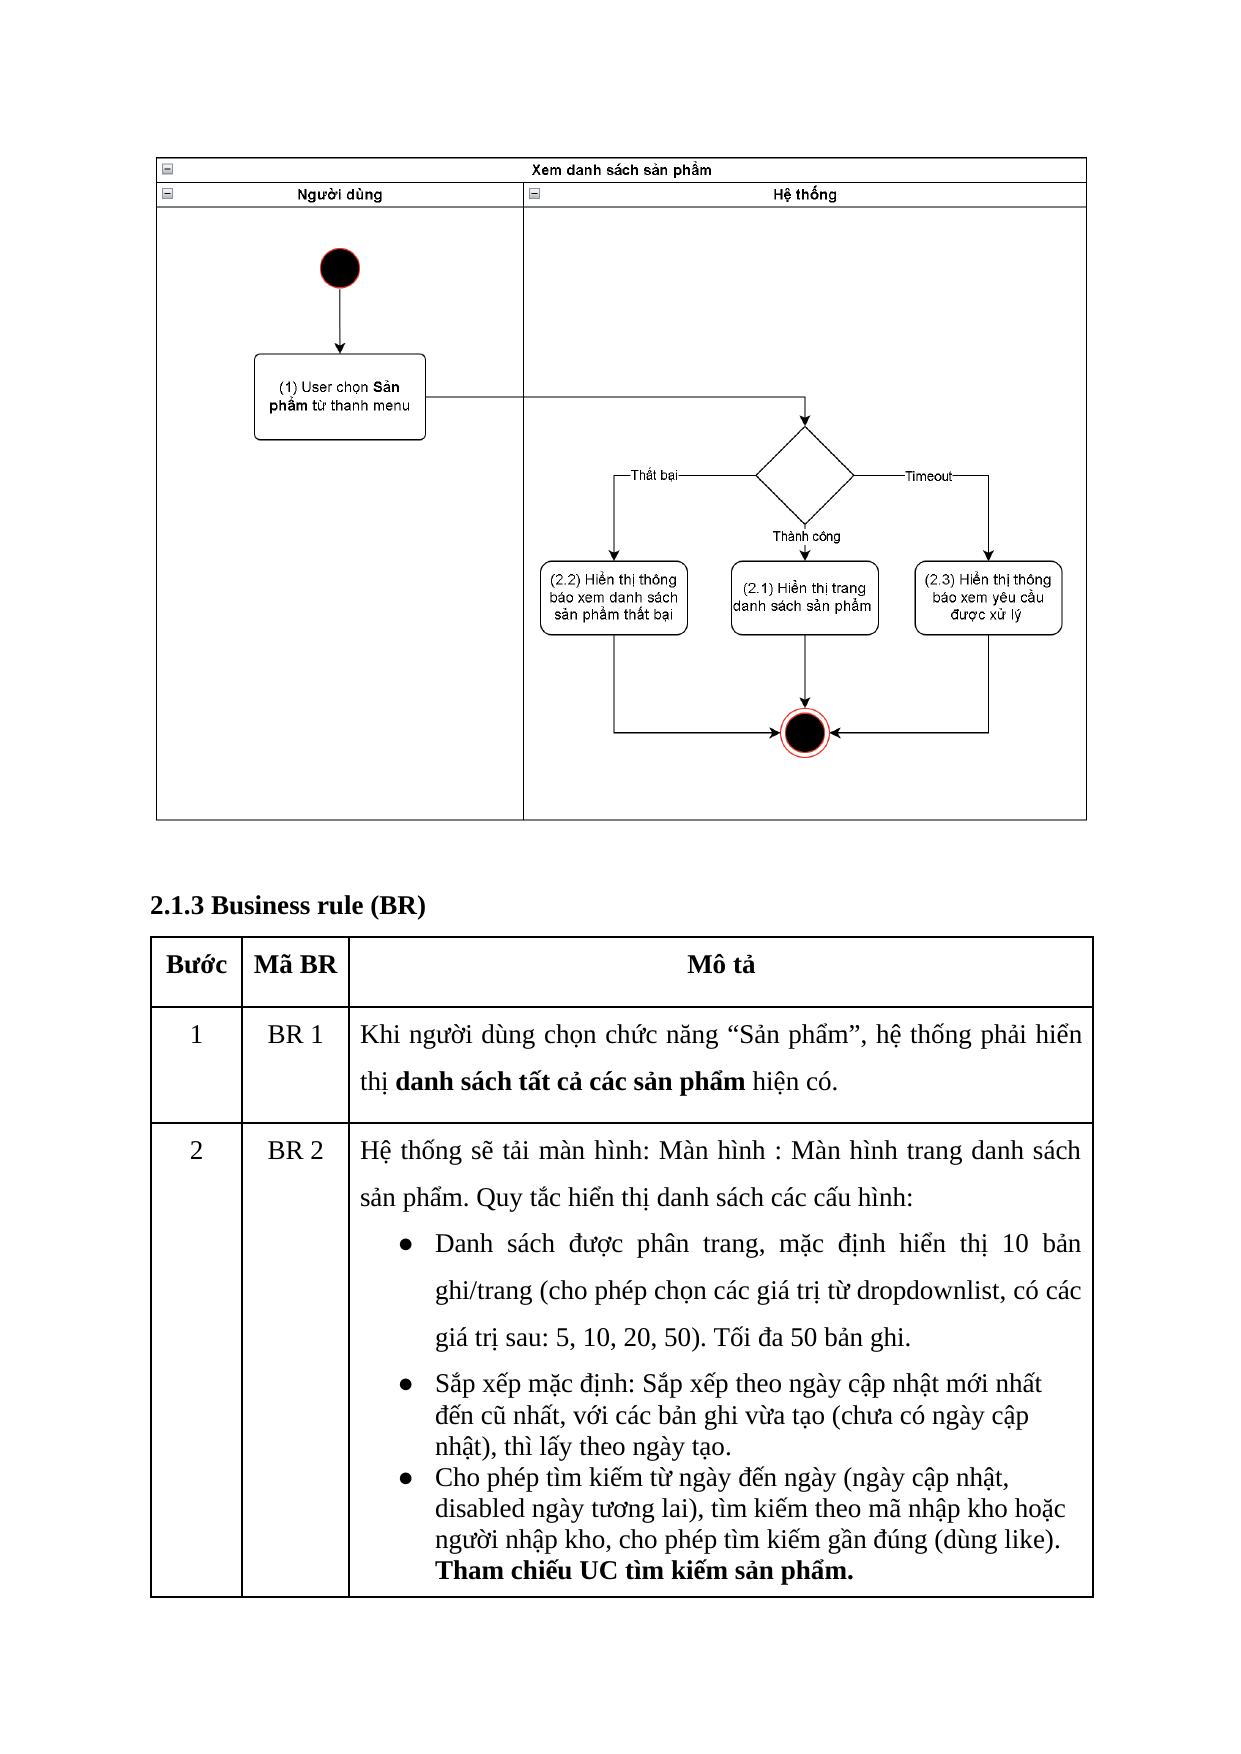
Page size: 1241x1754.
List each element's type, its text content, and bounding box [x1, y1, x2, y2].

text 2.1.3 Business rule (BR) [150, 889, 1090, 920]
table_cell Khi người dùng chọn chức năng “Sản phẩm”, hệ thống phải hiển thị danh sách tất cả các sản phẩm hiện có. [350, 1008, 1092, 1122]
picture [150, 150, 1091, 827]
table_cell BR 2 [243, 1124, 348, 1596]
table_header Bước [152, 938, 241, 1006]
table_header Mã BR [243, 938, 348, 1006]
table_cell BR 1 [243, 1008, 348, 1122]
table_cell 2 [152, 1124, 241, 1596]
table_cell 1 [152, 1008, 241, 1122]
table_header Mô tả [350, 938, 1092, 1006]
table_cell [350, 1124, 1092, 1596]
